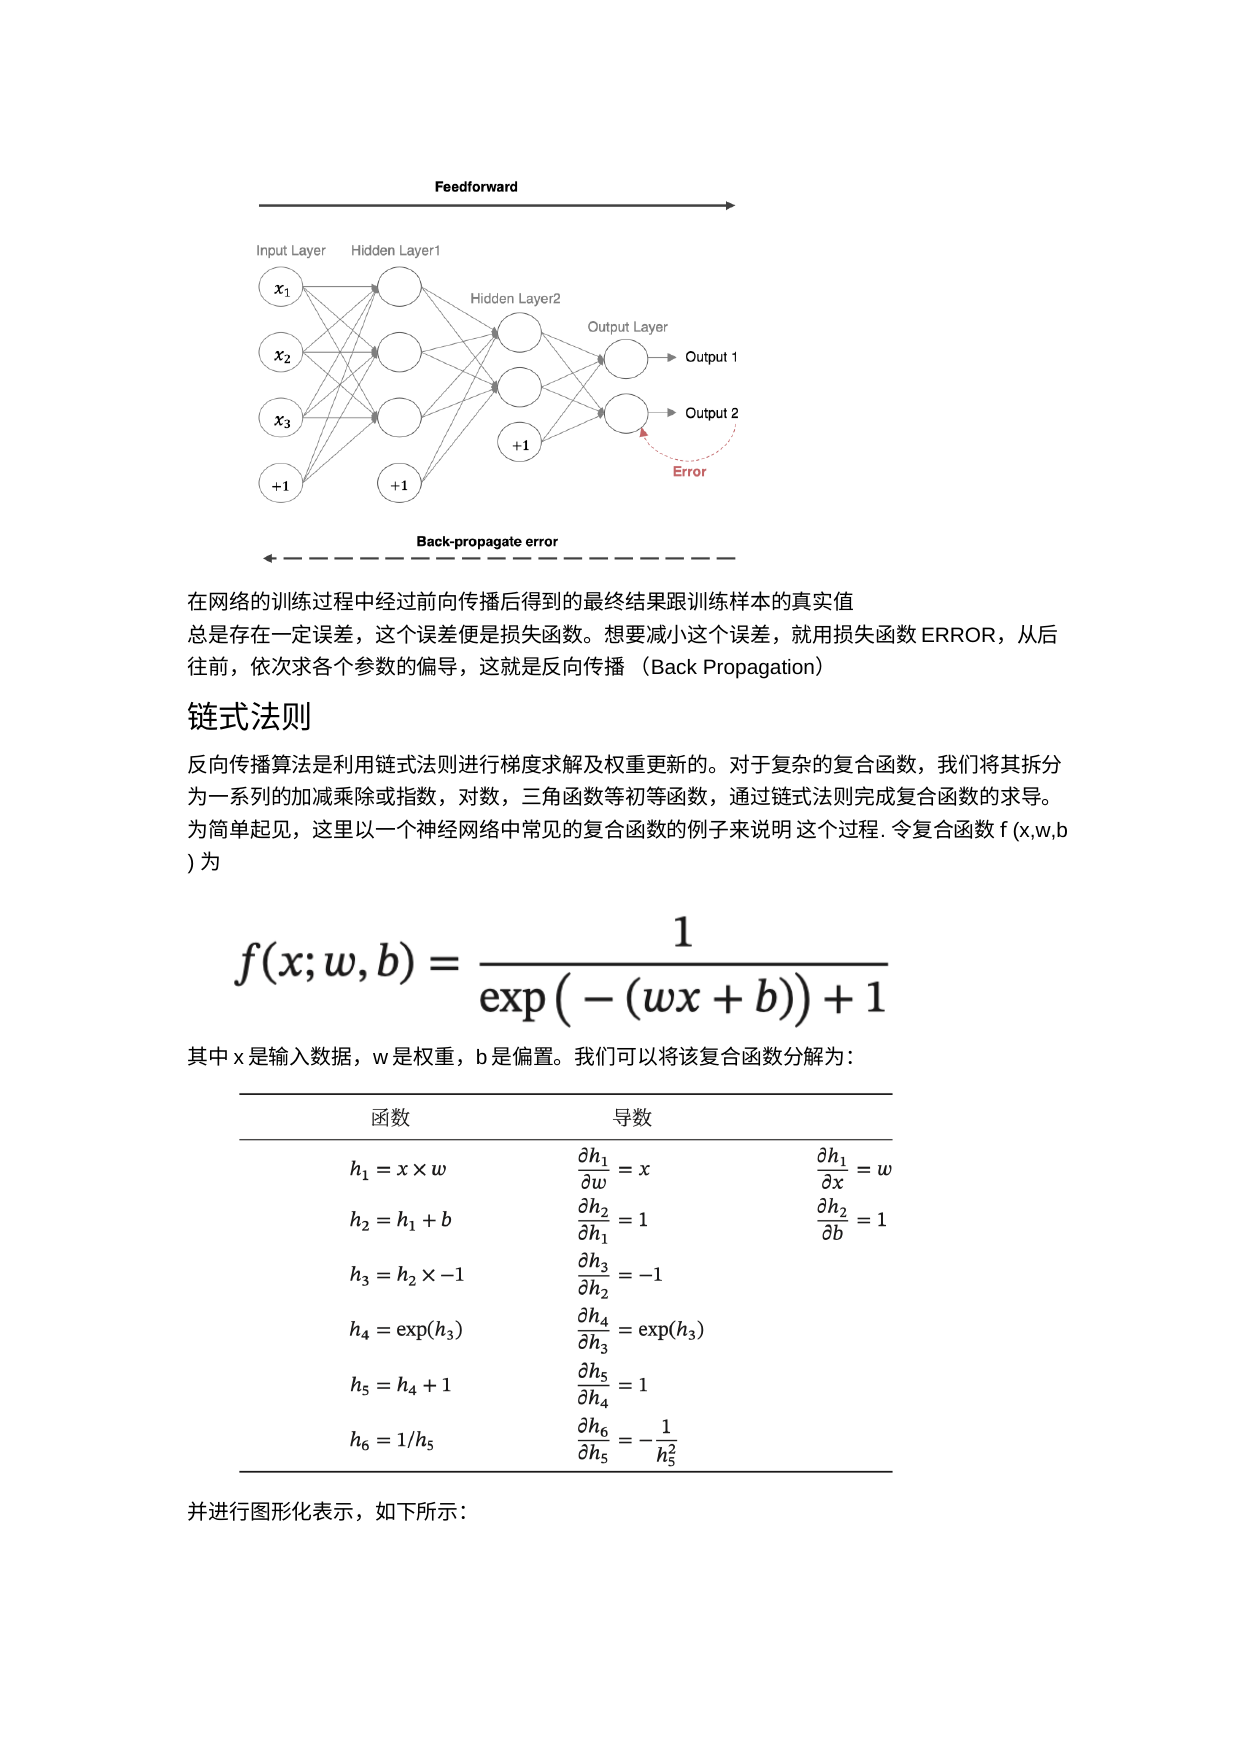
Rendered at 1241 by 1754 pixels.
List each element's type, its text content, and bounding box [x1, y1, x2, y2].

text 反向传播算法是利⽤链式法则进⾏梯度求解及权重更新的。对于复杂的复合函数，我们将其拆分为⼀系列的加减乘除或指数，对数，三⻆函数等初等函数，通过链式法则完成复合函数的求导。为简单起⻅，这⾥以⼀个神经⽹络中常⻅的复合函数的例⼦来说明 这个过程. 令复合函数f (x,w,b ) 为 [187, 747, 1070, 877]
text 并进⾏图形化表示，如下所示： [187, 1494, 1070, 1527]
text 在⽹络的训练过程中经过前向传播后得到的最终结果跟训练样本的真实值 [187, 584, 1070, 617]
picture [231, 175, 797, 572]
text 总是存在⼀定误差，这个误差便是损失函数。想要减⼩这个误差，就⽤损失函数ERROR，从后往前，依次求各个参数的偏导，这就是反向传播 （Back Propagation） [187, 617, 1070, 682]
text 其中x是输⼊数据，w是权重，b是偏置。我们可以将该复合函数分解为： [187, 1039, 1070, 1072]
picture [231, 886, 892, 1031]
text 链式法则 [187, 682, 1070, 747]
picture [231, 1087, 907, 1479]
